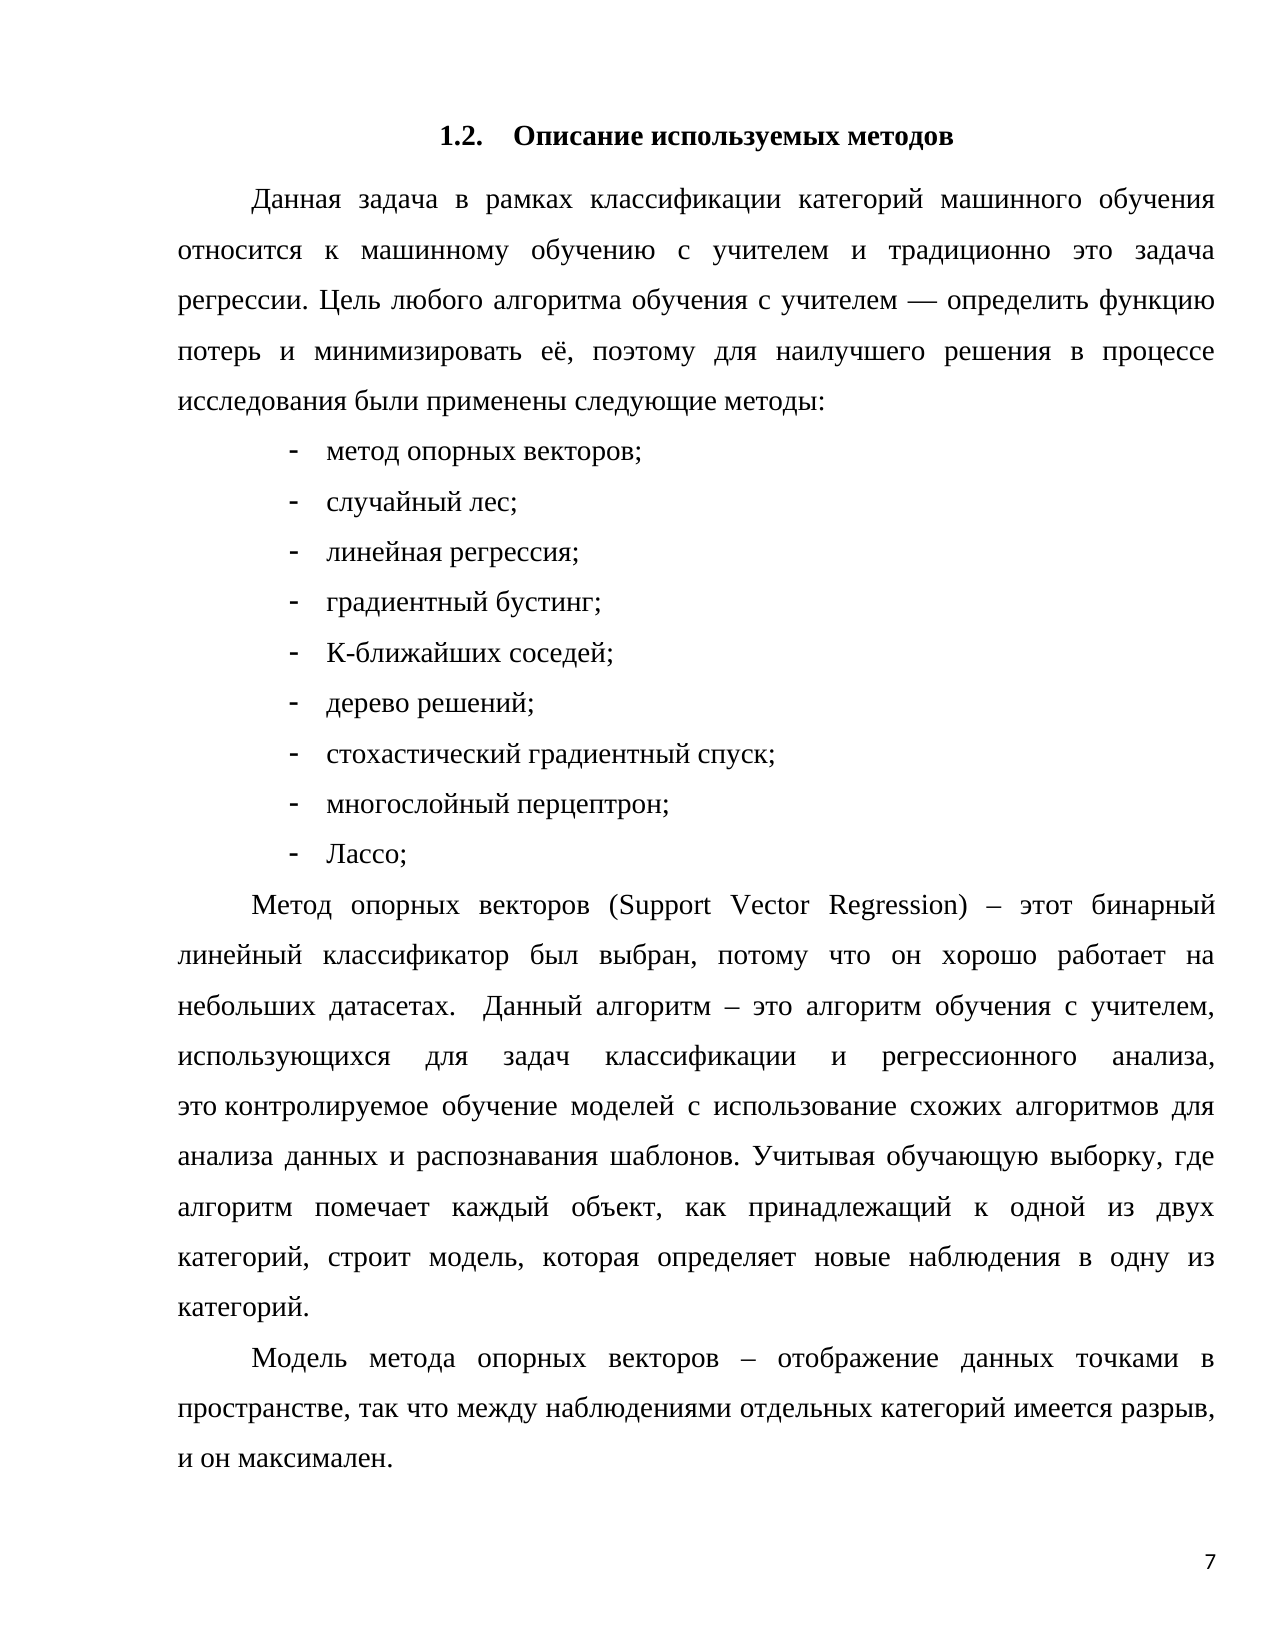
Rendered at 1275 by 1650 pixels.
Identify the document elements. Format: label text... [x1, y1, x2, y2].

list Описание используемых методов [177, 118, 1216, 152]
text Модель метода опорных векторов – отображение данных точками в пространстве, так что между наблюдениями отдельных категорий имеется разрыв, и он максимален. [177, 1340, 1216, 1474]
list стохастический градиентный спуск; [289, 736, 1216, 769]
list случайный лес; [288, 484, 1216, 517]
list многослойный перцептрон; [289, 786, 1216, 820]
text Метод опорных векторов (Support Vector Regression) – этот бинарный линейный классификатор был выбран, потому что он хорошо работает на небольших датасетах. Данный алгоритм – это алгоритм обучения с учителем, использующихся для задач классификации и регрессионного анализа, это контролируемое обучение моделей с использование схожих алгоритмов для анализа данных и распознавания шаблонов. Учитывая обучающую выборку, где алгоритм помечает каждый объект, как принадлежащий к одной из двух категорий, строит модель, которая определяет новые наблюдения в одну из категорий. [177, 887, 1216, 1323]
list Лассо; [288, 837, 1216, 870]
list градиентный бустинг; [289, 584, 1216, 618]
list дерево решений; [288, 685, 1216, 719]
list К-ближайших соседей; [289, 635, 1216, 668]
list метод опорных векторов; [288, 433, 1216, 467]
list линейная регрессия; [289, 534, 1216, 568]
text Данная задача в рамках классификации категорий машинного обучения относится к машинному обучению с учителем и традиционно это задача регрессии. Цель любого алгоритма обучения с учителем — определить функцию потерь и минимизировать её, поэтому для наилучшего решения в процессе исследования были применены следующие методы: [177, 182, 1216, 416]
